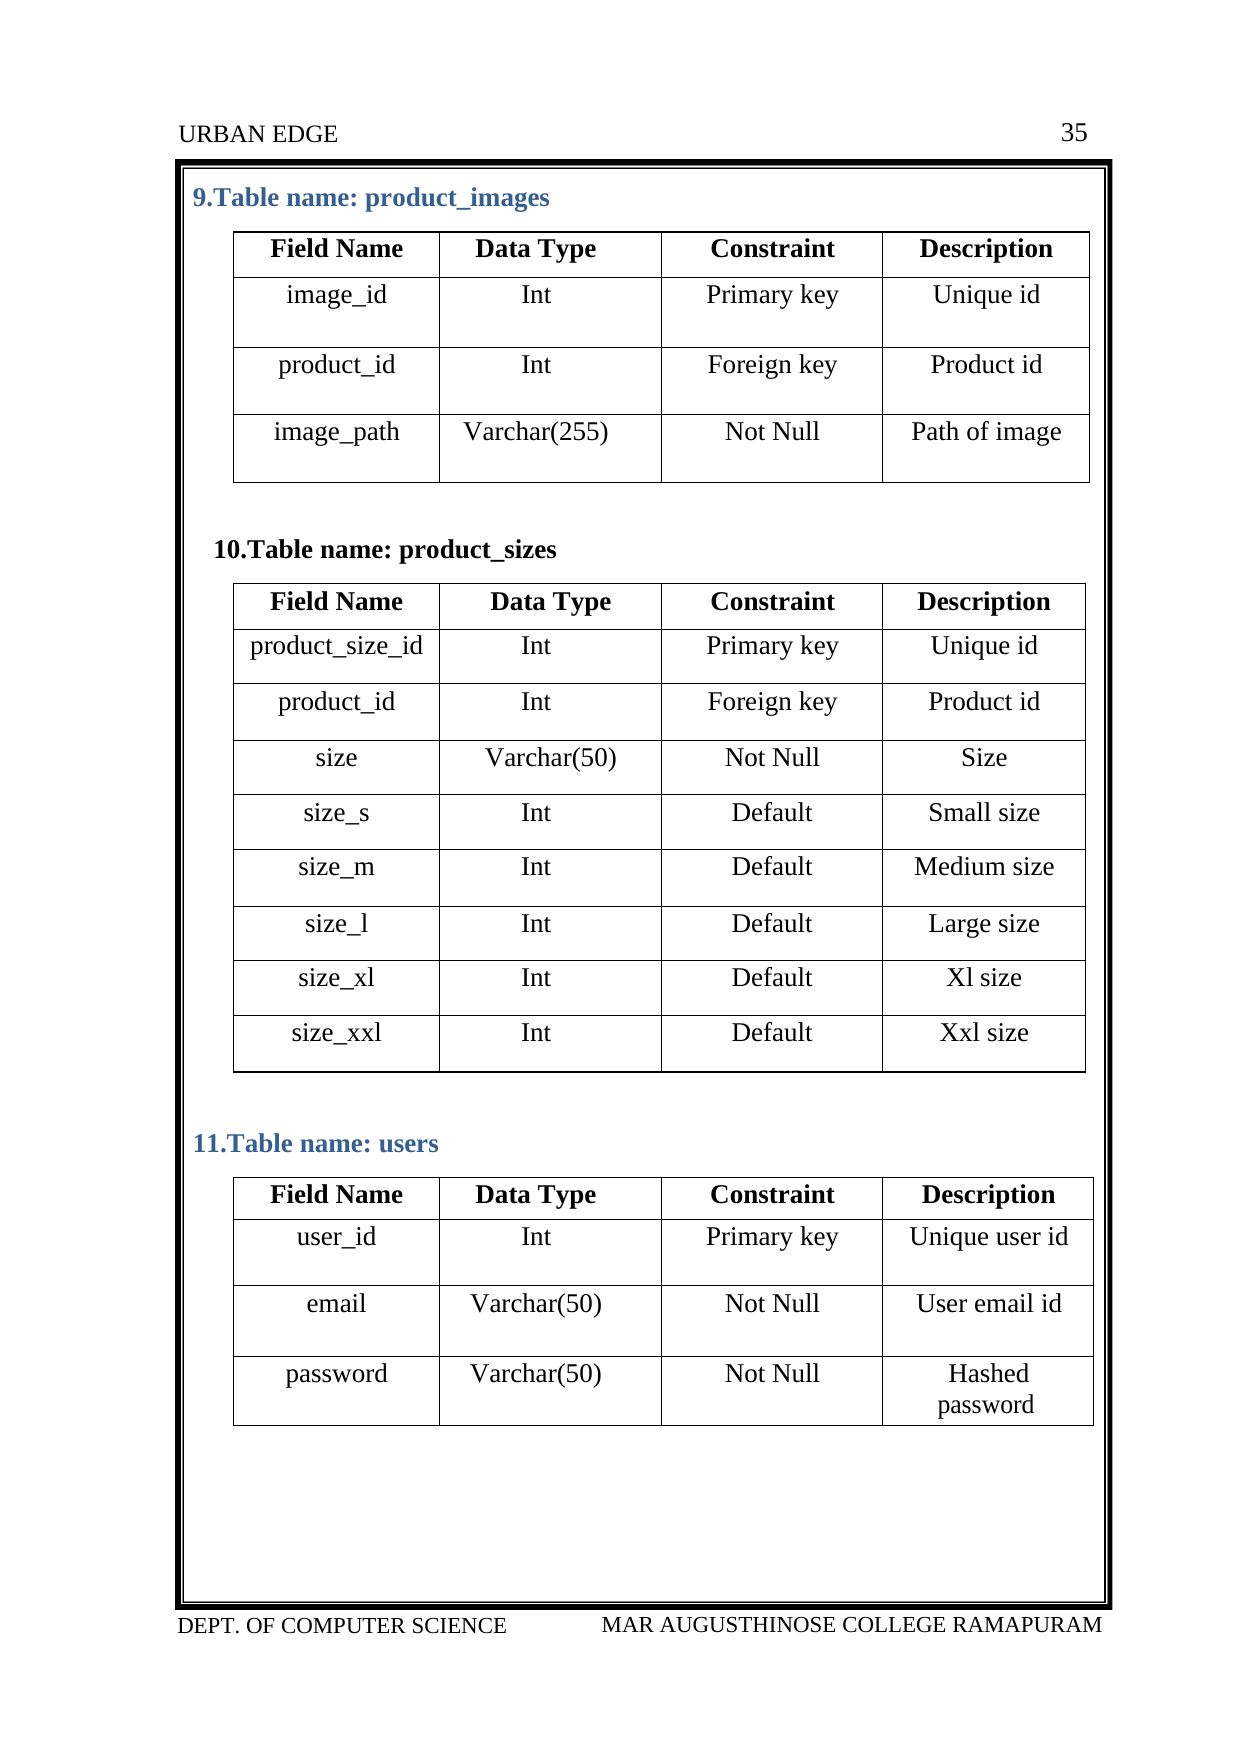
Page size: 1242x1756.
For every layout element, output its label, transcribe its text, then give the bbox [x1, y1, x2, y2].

table_cell Int [440, 1016, 661, 1071]
table_cell Primary key [662, 630, 882, 683]
table_cell Foreign key [662, 348, 882, 414]
table_header Data Type [440, 584, 661, 629]
table_cell Path of image [883, 415, 1089, 482]
table_cell Int [440, 850, 661, 906]
table_header Field Name [234, 233, 439, 277]
table_header Constraint [662, 233, 882, 277]
table_cell Int [440, 278, 661, 347]
table_cell Xxl size [883, 1016, 1085, 1071]
table_cell size_xxl [234, 1016, 439, 1071]
table_header Data Type [440, 1178, 661, 1219]
table_header Field Name [234, 1178, 439, 1219]
table_cell Varchar(50) [440, 1286, 661, 1356]
table_cell Small size [883, 795, 1085, 849]
table_cell Not Null [662, 741, 882, 794]
table_cell size_m [234, 850, 439, 906]
table_cell size_xl [234, 961, 439, 1015]
table_cell product_id [234, 684, 439, 740]
table_cell Int [440, 795, 661, 849]
table_cell Product id [883, 684, 1085, 740]
table_cell Default [662, 1016, 882, 1071]
table_cell image_id [234, 278, 439, 347]
table_header Constraint [662, 584, 882, 629]
table_cell Int [440, 907, 661, 960]
table_cell Default [662, 907, 882, 960]
subtitle 9.Table name: product_images [193, 181, 1104, 212]
table_cell size [234, 741, 439, 794]
table_header Description [883, 233, 1089, 277]
table_cell Not Null [662, 1357, 882, 1424]
table_cell Large size [883, 907, 1085, 960]
table_cell Default [662, 961, 882, 1015]
table_cell Int [440, 348, 661, 414]
table_cell password [234, 1357, 439, 1424]
table_cell size_s [234, 795, 439, 849]
table_cell Foreign key [662, 684, 882, 740]
table_cell Varchar(255) [440, 415, 661, 482]
table_cell Hashed password [883, 1357, 1093, 1424]
table_cell Int [440, 630, 661, 683]
table_cell Medium size [883, 850, 1085, 906]
table_cell Varchar(50) [440, 1357, 661, 1424]
table_cell product_size_id [234, 630, 439, 683]
table_cell Not Null [662, 415, 882, 482]
table_cell Product id [883, 348, 1089, 414]
table_cell Not Null [662, 1286, 882, 1356]
table_cell Int [440, 961, 661, 1015]
table_cell Size [883, 741, 1085, 794]
table_cell email [234, 1286, 439, 1356]
table_cell Unique id [883, 630, 1085, 683]
table_cell Unique id [883, 278, 1089, 347]
table_cell Default [662, 795, 882, 849]
subtitle 11.Table name: users [193, 1127, 1104, 1158]
table_cell Xl size [883, 961, 1085, 1015]
table_header Description [883, 584, 1085, 629]
table_cell Int [440, 684, 661, 740]
table_cell Primary key [662, 278, 882, 347]
table_header Data Type [440, 233, 661, 277]
list 10.Table name: product_sizes [213, 533, 1104, 564]
table_header Constraint [662, 1178, 882, 1219]
picture [175, 159, 1113, 1610]
table_cell Int [440, 1220, 661, 1285]
table_cell image_path [234, 415, 439, 482]
table_cell size_l [234, 907, 439, 960]
table_header Field Name [234, 584, 439, 629]
table_cell Primary key [662, 1220, 882, 1285]
table_cell Default [662, 850, 882, 906]
table_cell Unique user id [883, 1220, 1093, 1285]
table_cell User email id [883, 1286, 1093, 1356]
table_cell user_id [234, 1220, 439, 1285]
table_cell Varchar(50) [440, 741, 661, 794]
table_cell product_id [234, 348, 439, 414]
table_header Description [883, 1178, 1093, 1219]
